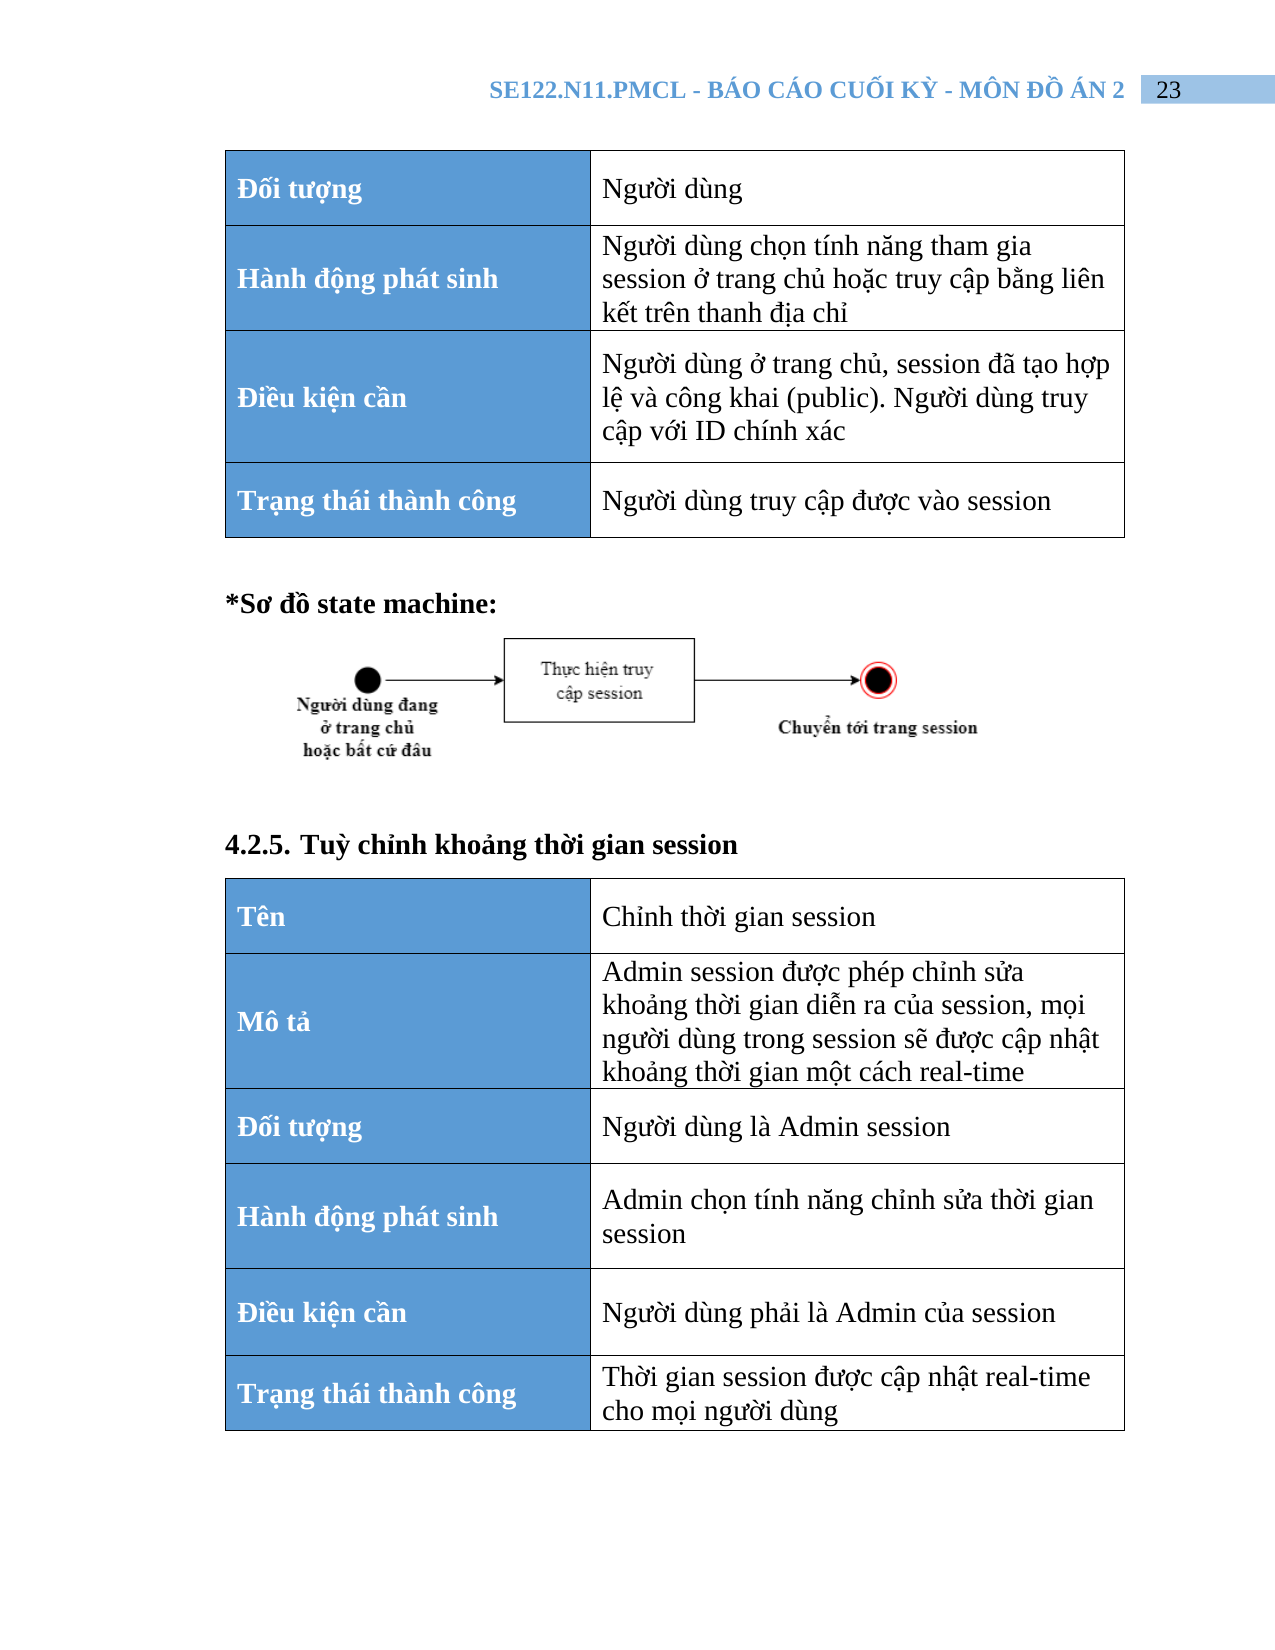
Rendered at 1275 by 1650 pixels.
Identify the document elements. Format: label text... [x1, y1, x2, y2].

table_cell Điều kiện cần [226, 1269, 590, 1355]
table_cell Trạng thái thành công [226, 463, 590, 537]
table_cell Người dùng phải là Admin của session [591, 1269, 1124, 1355]
table_cell Người dùng là Admin session [591, 1089, 1124, 1163]
table_cell Người dùng chọn tính năng tham gia session ở trang chủ hoặc truy cập bằng liên kết trên thanh địa chỉ [591, 226, 1124, 330]
table_cell Hành động phát sinh [226, 1164, 590, 1268]
picture [296, 638, 979, 761]
table_cell Người dùng [591, 151, 1124, 225]
table_cell Đối tượng [226, 151, 590, 225]
table_cell Trạng thái thành công [226, 1356, 590, 1430]
table_cell Mô tả [226, 954, 590, 1088]
table_cell Điều kiện cần [226, 331, 590, 462]
table_cell Admin session được phép chỉnh sửa khoảng thời gian diễn ra của session, mọi người dùng trong session sẽ được cập nhật khoảng thời gian một cách real-time [591, 954, 1124, 1088]
table_cell Admin chọn tính năng chỉnh sửa thời gian session [591, 1164, 1124, 1268]
table_cell Đối tượng [226, 1089, 590, 1163]
subtitle Tuỳ chỉnh khoảng thời gian session [225, 827, 1125, 861]
table_header Chỉnh thời gian session [591, 879, 1124, 953]
table_header Tên [226, 879, 590, 953]
table_cell Hành động phát sinh [226, 226, 590, 330]
table_cell Thời gian session được cập nhật real-time cho mọi người dùng [591, 1356, 1124, 1430]
text *Sơ đồ state machine: [150, 586, 1125, 619]
table_cell Người dùng truy cập được vào session [591, 463, 1124, 537]
table_cell Người dùng ở trang chủ, session đã tạo hợp lệ và công khai (public). Người dùng truy cập với ID chính xác [591, 331, 1124, 462]
